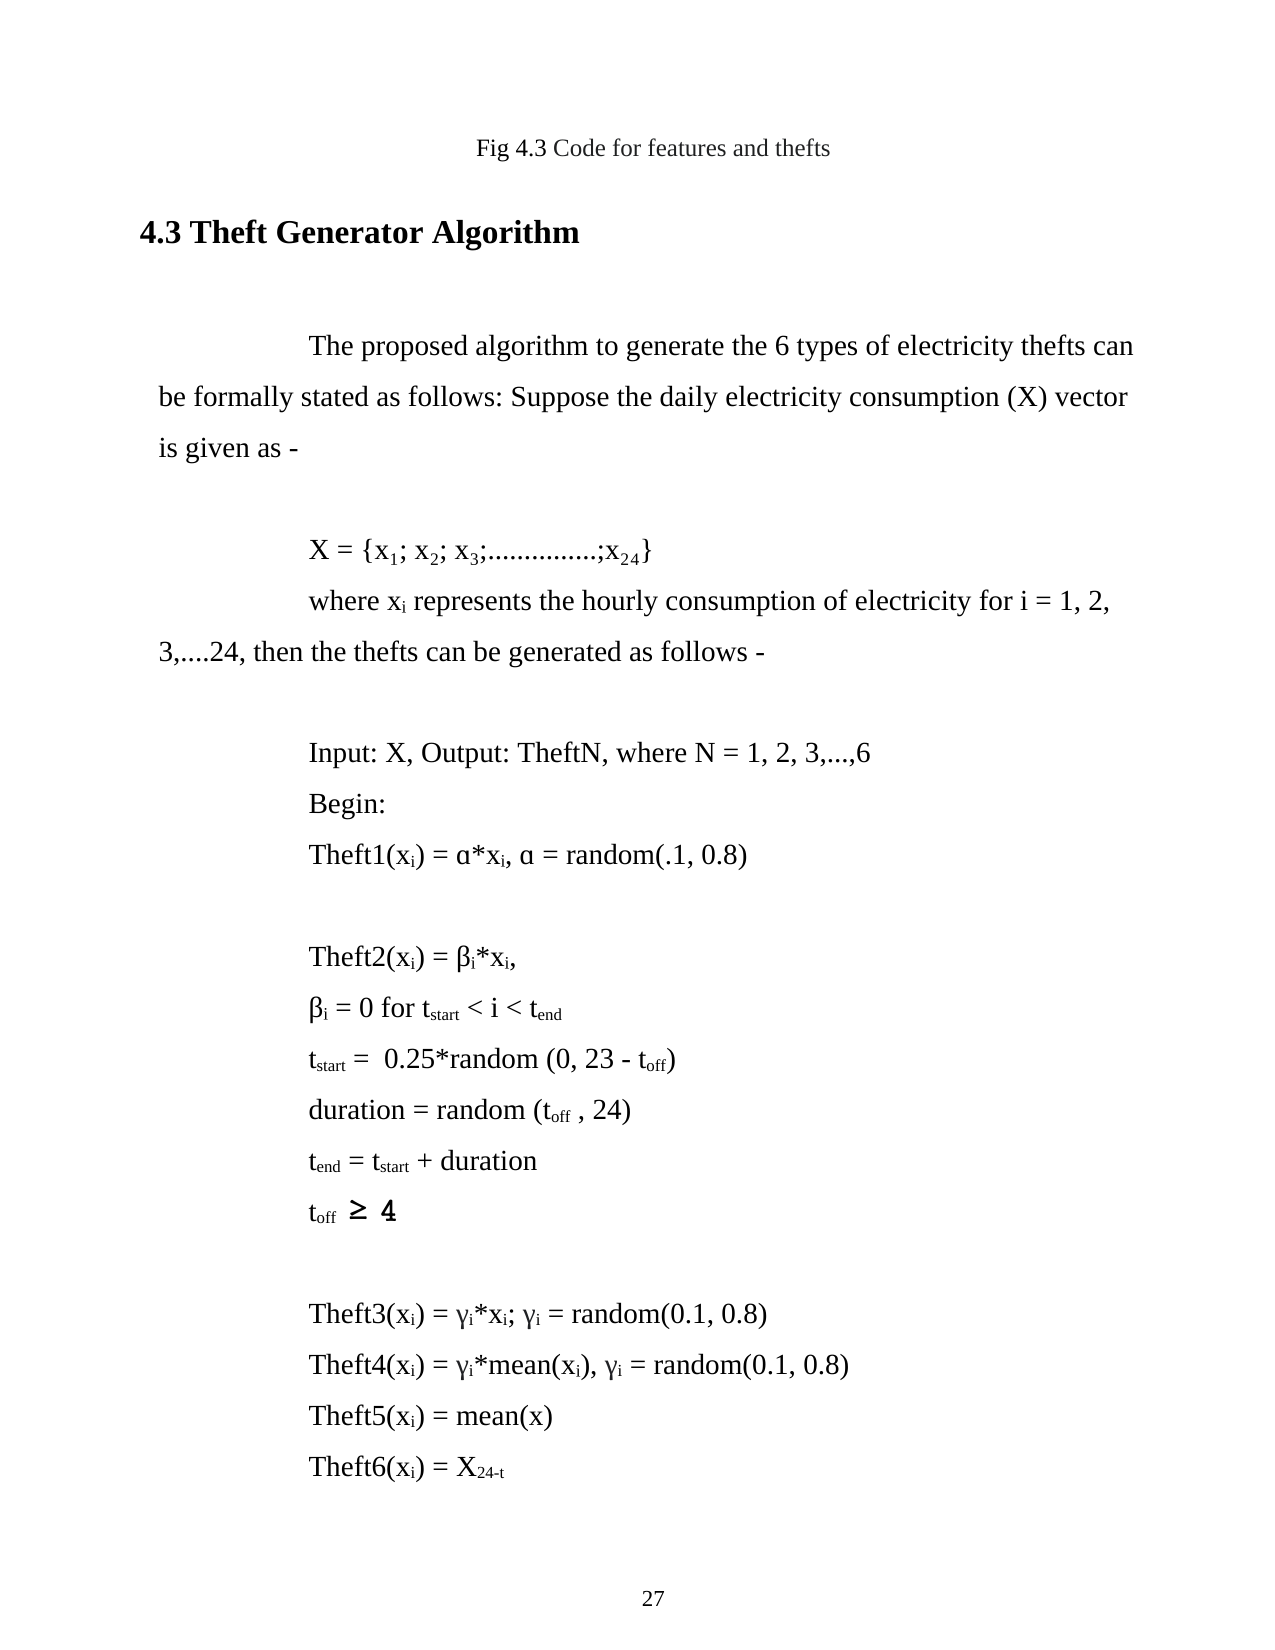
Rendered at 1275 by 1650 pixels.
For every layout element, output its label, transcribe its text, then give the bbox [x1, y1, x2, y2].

text βᵢ = 0 for tstart < i < tend [158, 990, 1142, 1024]
text where xᵢ represents the hourly consumption of electricity for i = 1, 2, 3,....24, then the thefts can be generated as follows - [158, 583, 1142, 667]
text Fig 4.3 Code for features and thefts [83, 133, 1223, 162]
text Theft5(xi) = mean(x) [158, 1398, 1142, 1431]
text Theft3(xi) = γi*xi; γi = random(0.1, 0.8) [536, 1296, 1142, 1329]
text Theft3(xi) = γi*xi; γi = random(0.1, 0.8) [158, 1296, 456, 1329]
text toff ≥ 4 [158, 1194, 1142, 1228]
text Theft6(xi) = X24-t [158, 1449, 1142, 1482]
text Begin: [158, 787, 1142, 820]
text tstart = 0.25*random (0, 23 - toff) [158, 1041, 1142, 1075]
text duration = random (toff , 24) [158, 1092, 1142, 1126]
text The proposed algorithm to generate the 6 types of electricity thefts can be formally stated as follows: Suppose the daily electricity consumption (X) vector is given as - [158, 328, 1142, 463]
text tend = tstart + duration [158, 1143, 1142, 1177]
text Theft4(xi) = γi*mean(xᵢ), γi = random(0.1, 0.8) [469, 1347, 605, 1380]
text X = {x₁; x₂; x₃;...............;x₂₄} [158, 532, 1142, 565]
text Input: X, Output: TheftN, where N = 1, 2, 3,...,6 [158, 736, 1142, 769]
text Theft4(xi) = γi*mean(xᵢ), γi = random(0.1, 0.8) [617, 1347, 1142, 1380]
subtitle Theft Generator Algorithm [139, 212, 1223, 251]
text Theft1(xi) = ɑ*xᵢ, ɑ = random(.1, 0.8) [158, 837, 1142, 871]
text Theft4(xi) = γi*mean(xᵢ), γi = random(0.1, 0.8) [158, 1347, 456, 1380]
text Theft2(xi) = βᵢ*xᵢ, [158, 939, 1142, 973]
